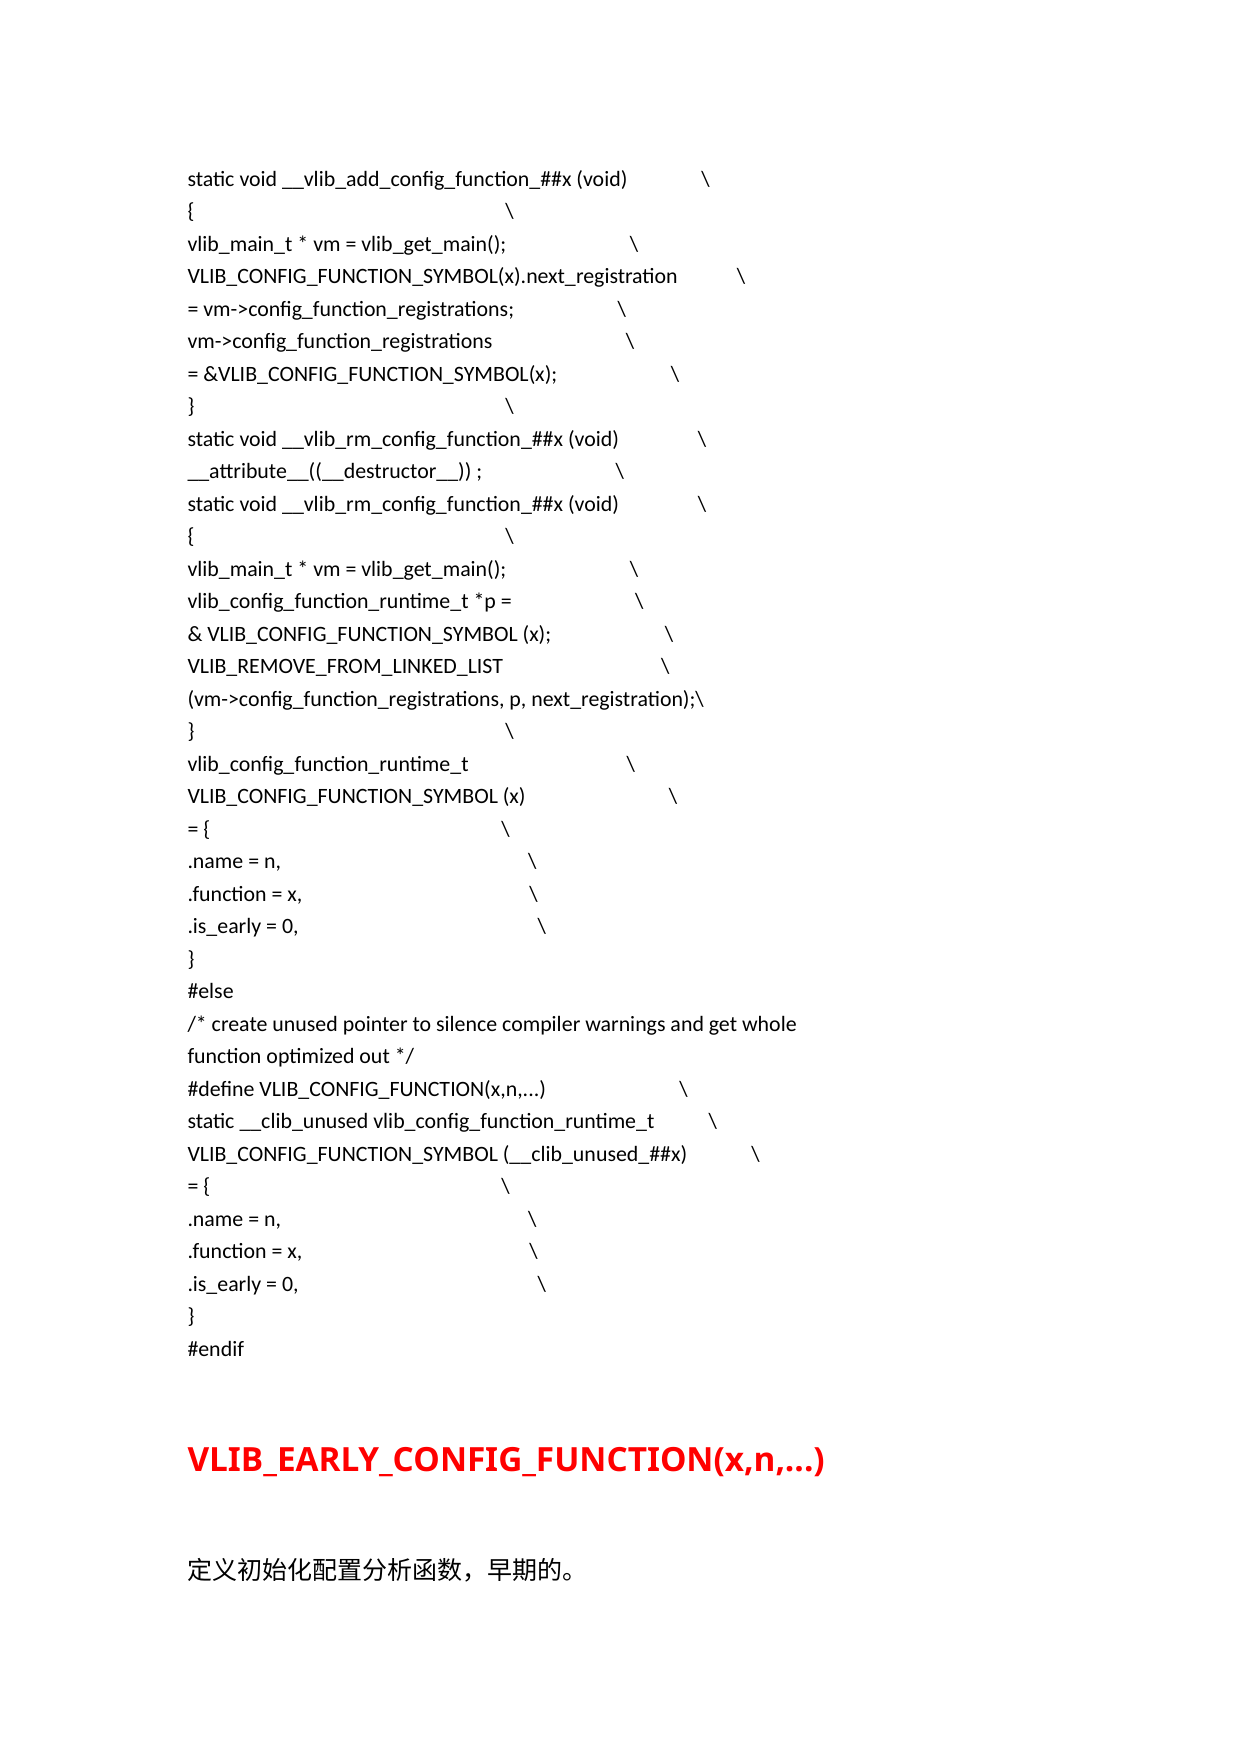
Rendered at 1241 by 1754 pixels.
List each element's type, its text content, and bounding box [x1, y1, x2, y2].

text 定义初始化配置分析函数，早期的。 [187, 1551, 1053, 1587]
text (vm->config_function_registrations, p, next_registration);\ [187, 682, 1053, 714]
text = vm->config_function_registrations; \ [187, 292, 1053, 324]
text vlib_config_function_runtime_t \ [187, 747, 1053, 779]
text static void __vlib_rm_config_function_##x (void) \ [187, 422, 1053, 454]
text = { \ [187, 1169, 1053, 1202]
text vlib_main_t * vm = vlib_get_main(); \ [187, 552, 1053, 584]
text VLIB_CONFIG_FUNCTION_SYMBOL(x).next_registration \ [187, 259, 1053, 292]
text } [187, 942, 1053, 974]
text static void __vlib_rm_config_function_##x (void) \ [187, 487, 1053, 519]
text function optimized out */ [187, 1039, 1053, 1072]
text } \ [187, 389, 1053, 422]
text .is_early = 0, \ [187, 909, 1053, 942]
text .name = n, \ [187, 1202, 1053, 1234]
text { \ [187, 194, 1053, 227]
text = { \ [187, 812, 1053, 844]
text & VLIB_CONFIG_FUNCTION_SYMBOL (x); \ [187, 617, 1053, 649]
text #endif [187, 1332, 1053, 1364]
subtitle VLIB_EARLY_CONFIG_FUNCTION(x,n,...) [187, 1426, 1053, 1491]
text .name = n, \ [187, 844, 1053, 877]
text #else [187, 974, 1053, 1007]
text } [187, 1299, 1053, 1332]
text vlib_main_t * vm = vlib_get_main(); \ [187, 227, 1053, 259]
text } \ [187, 714, 1053, 747]
text VLIB_REMOVE_FROM_LINKED_LIST \ [187, 649, 1053, 682]
text { \ [187, 519, 1053, 552]
text __attribute__((__destructor__)) ; \ [187, 454, 1053, 487]
text VLIB_CONFIG_FUNCTION_SYMBOL (x) \ [187, 779, 1053, 812]
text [187, 162, 1053, 194]
text vm->config_function_registrations \ [187, 324, 1053, 357]
text .function = x, \ [187, 877, 1053, 909]
text vlib_config_function_runtime_t *p = \ [187, 584, 1053, 617]
text static __clib_unused vlib_config_function_runtime_t \ [187, 1104, 1053, 1137]
text /* create unused pointer to silence compiler warnings and get whole [187, 1007, 1053, 1039]
text = &VLIB_CONFIG_FUNCTION_SYMBOL(x); \ [187, 357, 1053, 389]
text .is_early = 0, \ [187, 1267, 1053, 1299]
text .function = x, \ [187, 1234, 1053, 1267]
text #define VLIB_CONFIG_FUNCTION(x,n,...) \ [187, 1072, 1053, 1104]
text VLIB_CONFIG_FUNCTION_SYMBOL (__clib_unused_##x) \ [187, 1137, 1053, 1169]
